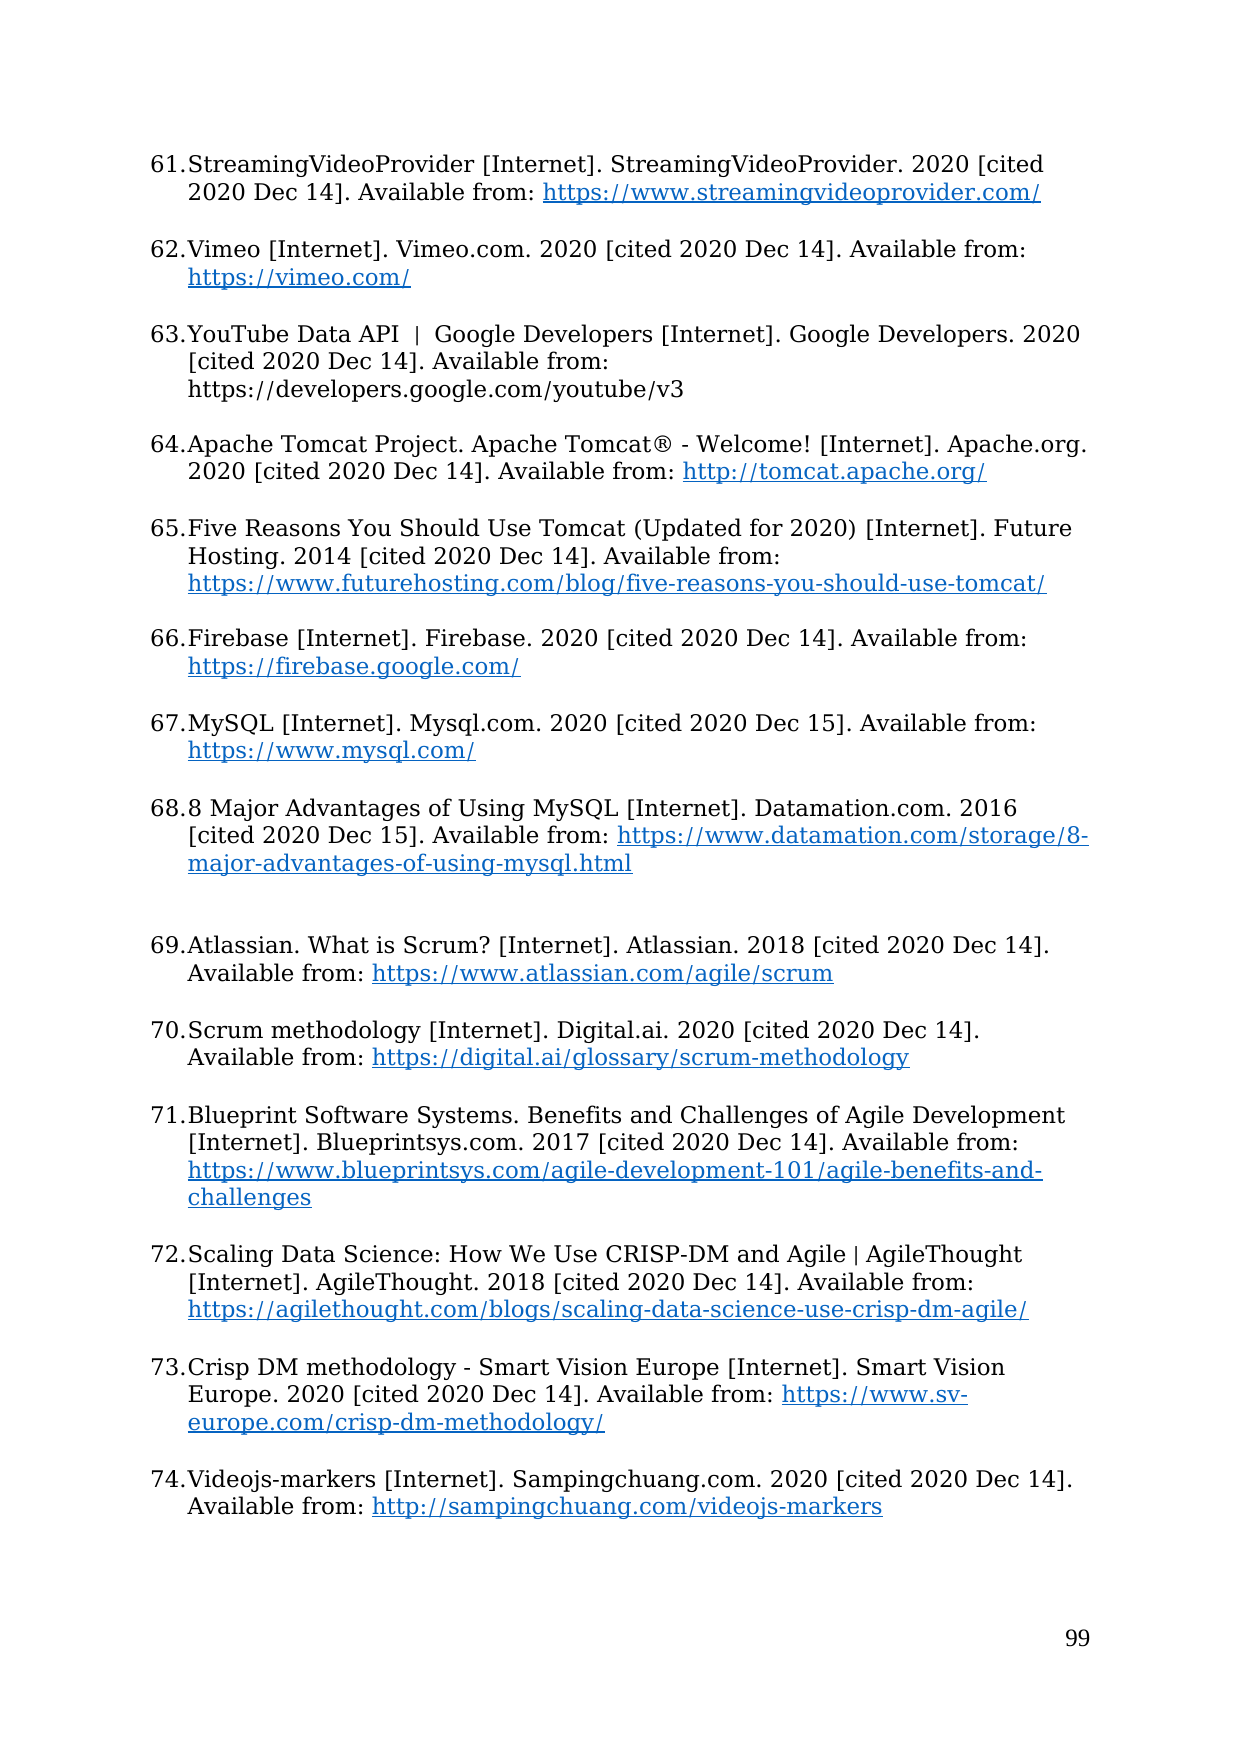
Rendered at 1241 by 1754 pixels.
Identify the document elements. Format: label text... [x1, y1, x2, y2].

list MySQL [Internet]. Mysql.com. 2020 [cited 2020 Dec 15]. Available from: https://www.mysql.com/ [150, 709, 1090, 764]
list 8 Major Advantages of Using MySQL [Internet]. Datamation.com. 2016 [cited 2020 Dec 15]. Available from: https://www.datamation.com/storage/8-major-advantages-of-using-mysql.html [150, 793, 1090, 876]
list Scaling Data Science: How We Use CRISP-DM and Agile | AgileThought [Internet]. AgileThought. 2018 [cited 2020 Dec 14]. Available from: https://agilethought.com/blogs/scaling-data-science-use-crisp-dm-agile/ [150, 1240, 1090, 1322]
list Crisp DM methodology - Smart Vision Europe [Internet]. Smart Vision Europe. 2020 [cited 2020 Dec 14]. Available from: https://www.sv-europe.com/crisp-dm-methodology/ [150, 1352, 1090, 1435]
list StreamingVideoProvider [Internet]. StreamingVideoProvider. 2020 [cited 2020 Dec 14]. Available from: https://www.streamingvideoprovider.com/ [150, 150, 1090, 205]
list Apache Tomcat Project. Apache Tomcat® - Welcome! [Internet]. Apache.org. 2020 [cited 2020 Dec 14]. Available from: http://tomcat.apache.org/ [150, 429, 1090, 484]
list Firebase [Internet]. Firebase. 2020 [cited 2020 Dec 14]. Available from: https://firebase.google.com/ [150, 624, 1090, 679]
list Videojs-markers [Internet]. Sampingchuang.com. 2020 [cited 2020 Dec 14]. Available from: http://sampingchuang.com/videojs-markers [150, 1464, 1090, 1519]
list Five Reasons You Should Use Tomcat (Updated for 2020) [Internet]. Future Hosting. 2014 [cited 2020 Dec 14]. Available from: https://www.futurehosting.com/blog/five-reasons-you-should-use-tomcat/ [150, 514, 1090, 597]
list Scrum methodology [Internet]. Digital.ai. 2020 [cited 2020 Dec 14]. Available from: https://digital.ai/glossary/scrum-methodology [150, 1016, 1090, 1071]
list Vimeo [Internet]. Vimeo.com. 2020 [cited 2020 Dec 14]. Available from: https://vimeo.com/ [150, 235, 1090, 290]
list Atlassian. What is Scrum? [Internet]. Atlassian. 2018 [cited 2020 Dec 14]. Available from: https://www.atlassian.com/agile/scrum [150, 931, 1090, 986]
list YouTube Data API | Google Developers [Internet]. Google Developers. 2020 [cited 2020 Dec 14]. Available from: https://developers.google.com/youtube/v3 [150, 319, 1090, 402]
list Blueprint Software Systems. Benefits and Challenges of Agile Development [Internet]. Blueprintsys.com. 2017 [cited 2020 Dec 14]. Available from: https://www.blueprintsys.com/agile-development-101/agile-benefits-and-challenges [150, 1100, 1090, 1210]
